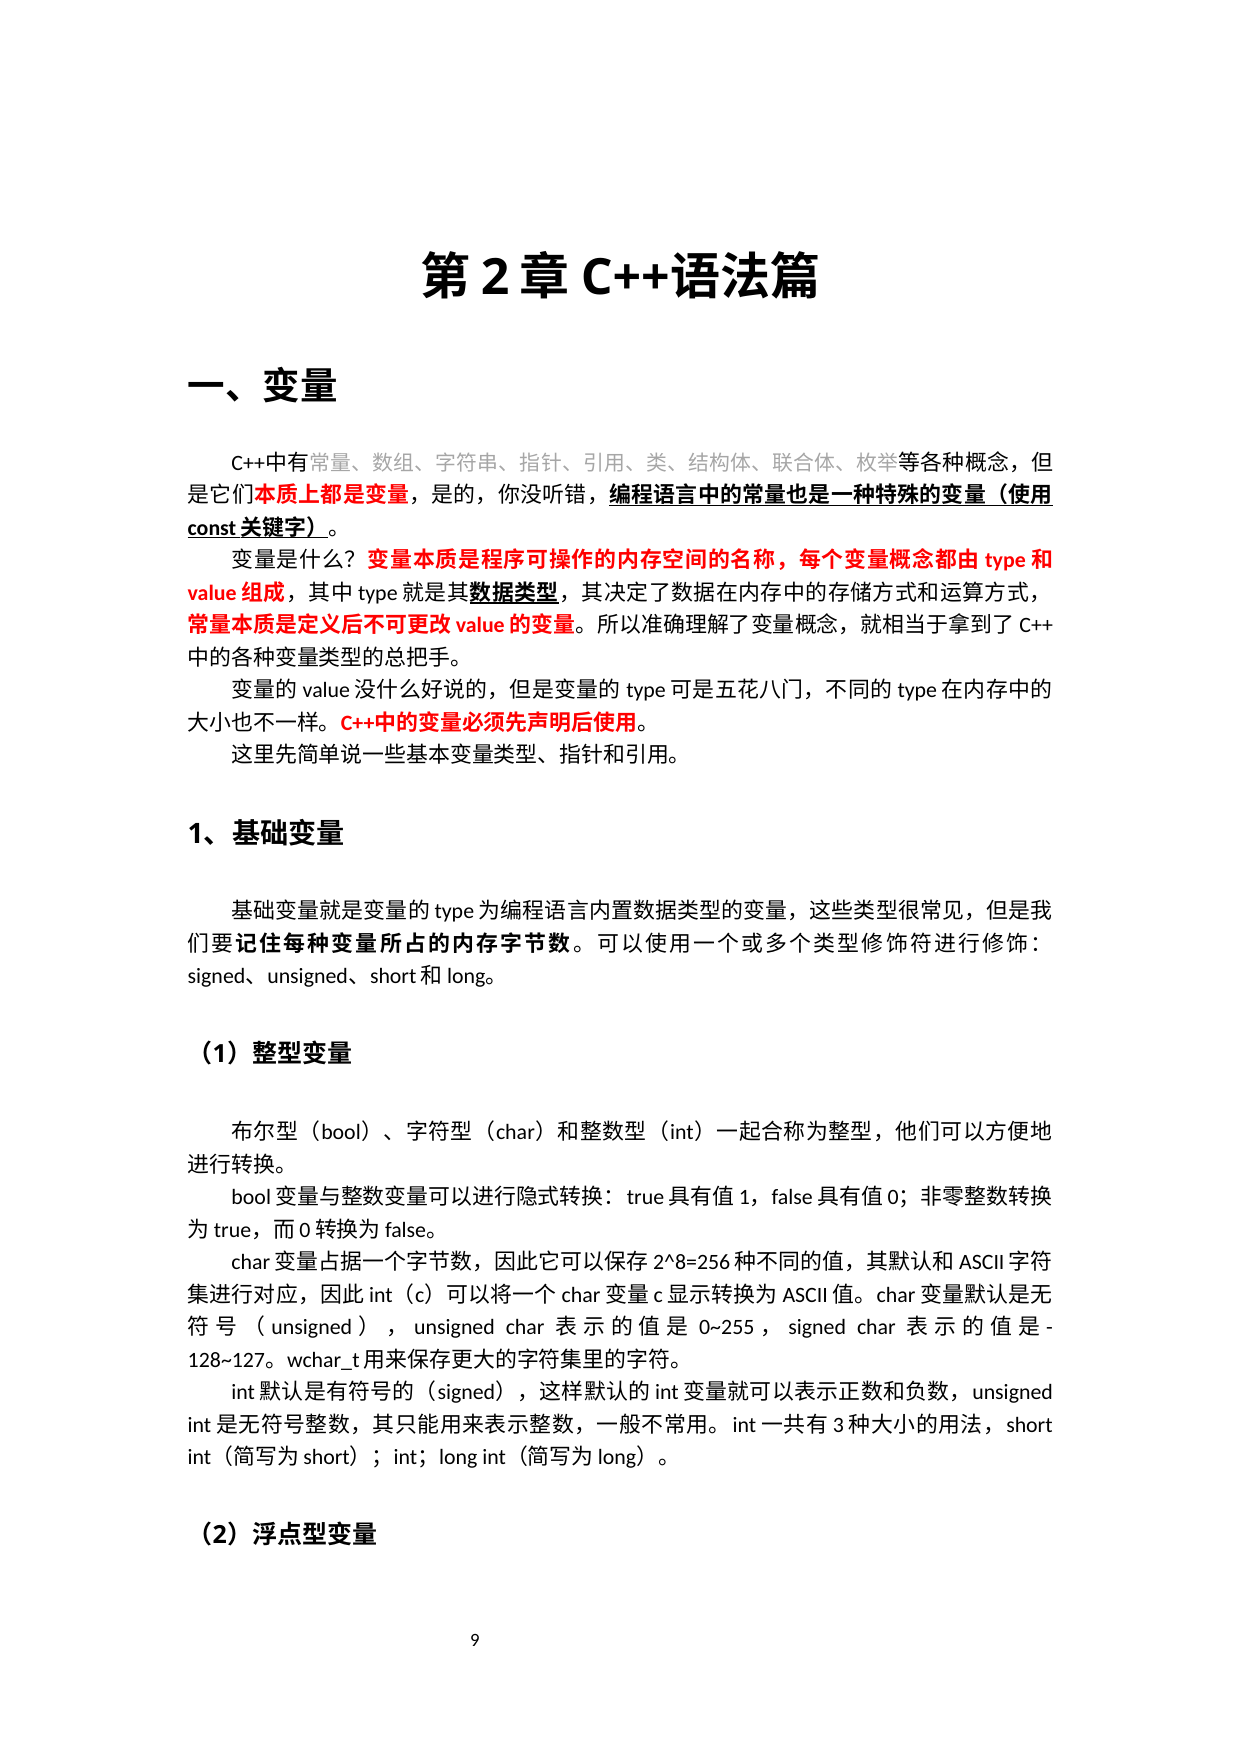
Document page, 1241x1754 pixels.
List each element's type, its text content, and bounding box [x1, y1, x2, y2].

text bool变量与整数变量可以进行隐式转换：true具有值1，false具有值0；非零整数转换为true，而0转换为false。 [187, 1179, 1053, 1244]
text C++中有常量、数组、字符串、指针、引用、类、结构体、联合体、枚举等各种概念，但是它们本质上都是变量，是的，你没听错，编程语言中的常量也是一种特殊的变量（使用const关键字）。 [187, 444, 1053, 542]
list 基础变量就是变量的type为编程语言内置数据类型的变量，这些类型很常见，但是我们要记住每种变量所占的内存字节数。可以使用一个或多个类型修饰符进行修饰：signed、unsigned、short和long。 [187, 893, 1053, 990]
subtitle 第2章 C++语法篇 [187, 224, 1053, 321]
text 变量是什么？变量本质是程序可操作的内存空间的名称，每个变量概念都由type和value组成，其中type就是其数据类型，其决定了数据在内存中的存储方式和运算方式，常量本质是定义后不可更改value的变量。所以准确理解了变量概念，就相当于拿到了C++中的各种变量类型的总把手。 [187, 542, 1053, 672]
subtitle （1）整型变量 [187, 1019, 1053, 1084]
text 变量的value没什么好说的，但是变量的type可是五花八门，不同的type在内存中的大小也不一样。C++中的变量必须先声明后使用。 [187, 672, 1053, 737]
text int默认是有符号的（signed），这样默认的int变量就可以表示正数和负数，unsigned int是无符号整数，其只能用来表示整数，一般不常用。int一共有3种大小的用法，short int（简写为short）；int；long int（简写为long）。 [187, 1374, 1053, 1471]
subtitle 基础变量 [187, 799, 1053, 864]
list 布尔型（bool）、字符型（char）和整数型（int）一起合称为整型，他们可以方便地进行转换。 [187, 1114, 1053, 1179]
text 这里先简单说一些基本变量类型、指针和引用。 [187, 737, 1053, 769]
subtitle 一、变量 [187, 350, 1053, 415]
text char变量占据一个字节数，因此它可以保存2^8=256种不同的值，其默认和ASCII字符集进行对应，因此int（c）可以将一个char变量c显示转换为ASCII值。char变量默认是无符号（unsigned），unsigned char表示的值是0~255，signed char表示的值是-128~127。wchar_t用来保存更大的字符集里的字符。 [187, 1244, 1053, 1374]
subtitle （2）浮点型变量 [187, 1500, 1053, 1565]
